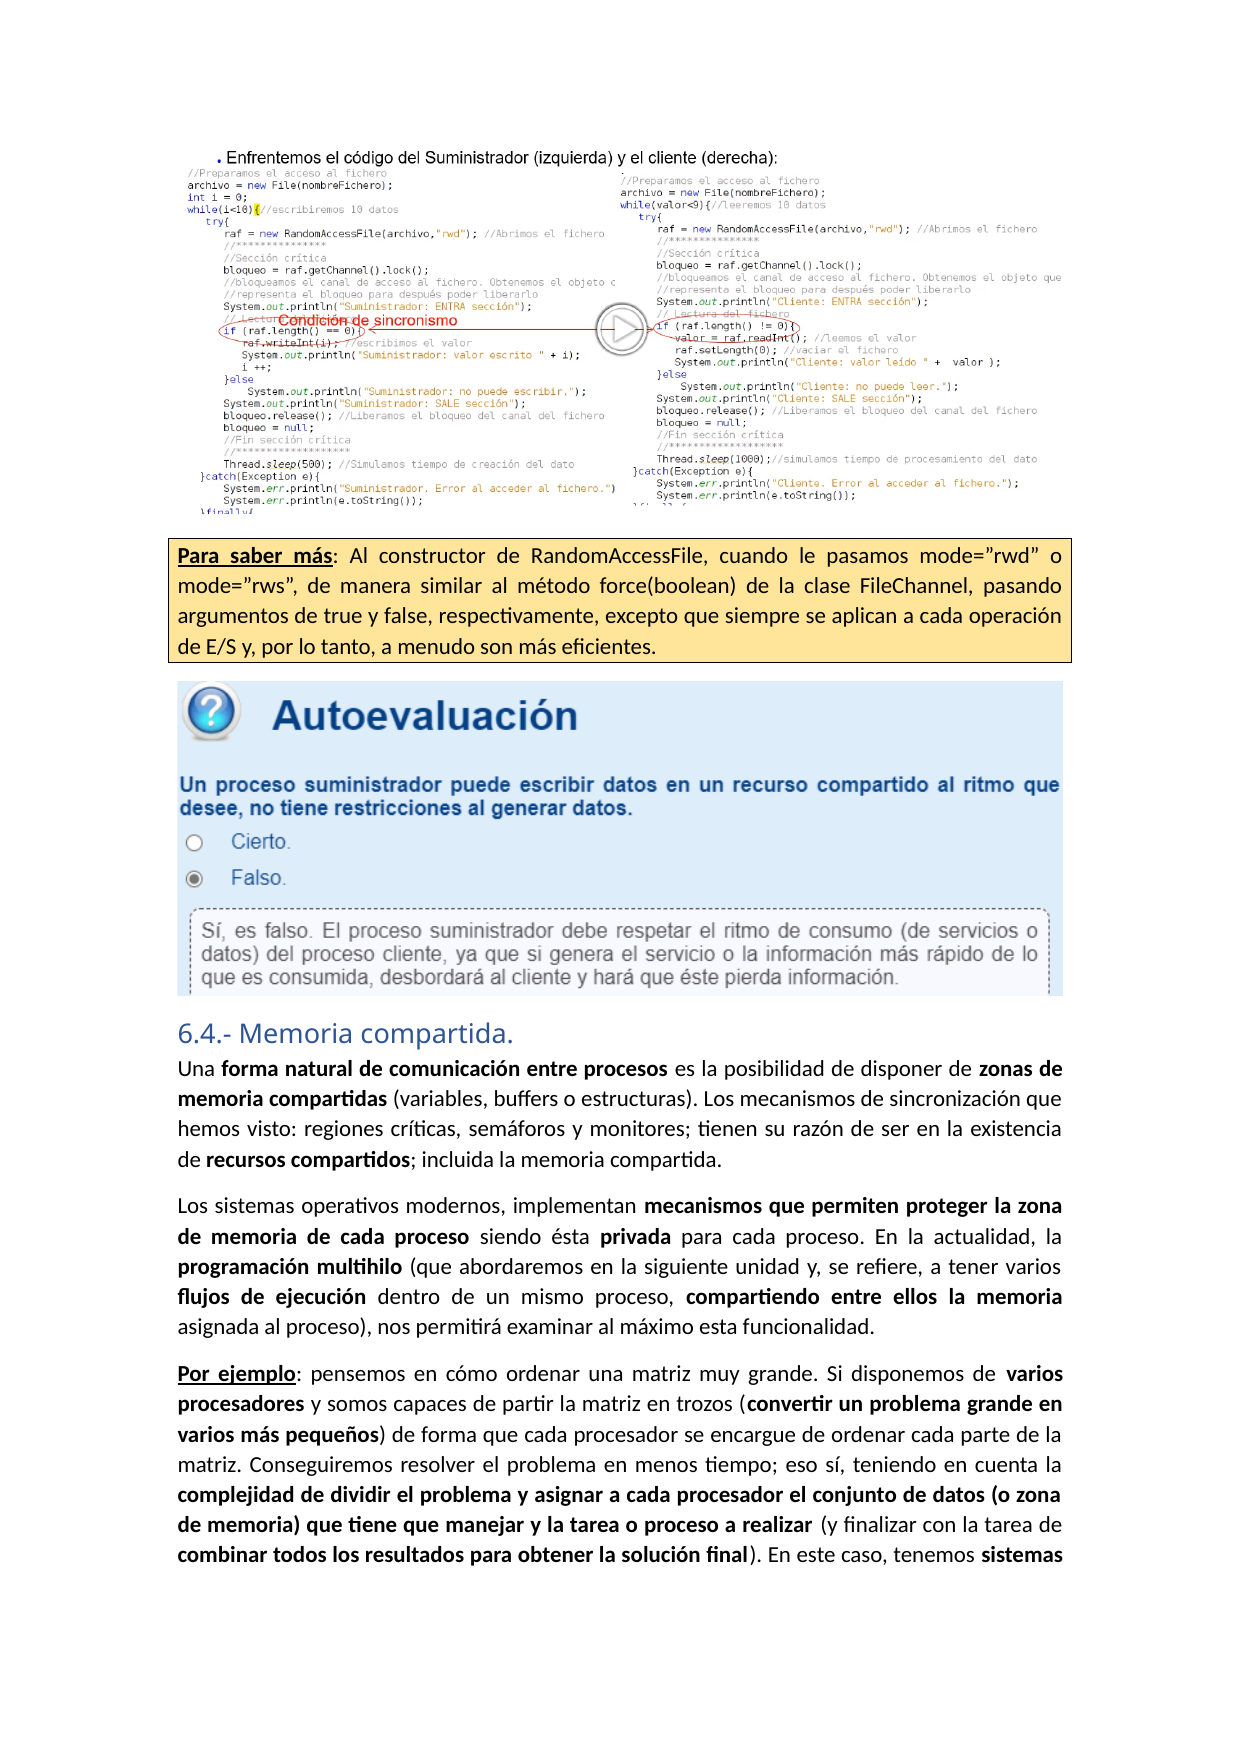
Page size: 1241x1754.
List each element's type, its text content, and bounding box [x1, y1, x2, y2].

text Para saber más: Al constructor de RandomAccessFile, cuando le pasamos mode=”rwd” o mode=”rws”, de manera similar al método force(boolean) de la clase FileChannel, pasando argumentos de true y false, respectivamente, excepto que siempre se aplican a cada operación de E/S y, por lo tanto, a menudo son más eficientes. [169, 539, 1071, 662]
picture [177, 681, 1063, 996]
subtitle 6.4.- Memoria compartida. [177, 1014, 1063, 1051]
text Una forma natural de comunicación entre procesos es la posibilidad de disponer de zonas de memoria compartidas (variables, buffers o estructuras). Los mecanismos de sincronización que hemos visto: regiones críticas, semáforos y monitores; tienen su razón de ser en la existencia de recursos compartidos; incluida la memoria compartida. [177, 1054, 1063, 1173]
text Los sistemas operativos modernos, implementan mecanismos que permiten proteger la zona de memoria de cada proceso siendo ésta privada para cada proceso. En la actualidad, la programación multihilo (que abordaremos en la siguiente unidad y, se refiere, a tener varios flujos de ejecución dentro de un mismo proceso, compartiendo entre ellos la memoria asignada al proceso), nos permitirá examinar al máximo esta funcionalidad. [177, 1192, 1063, 1341]
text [177, 1359, 1063, 1569]
picture [177, 147, 1063, 520]
